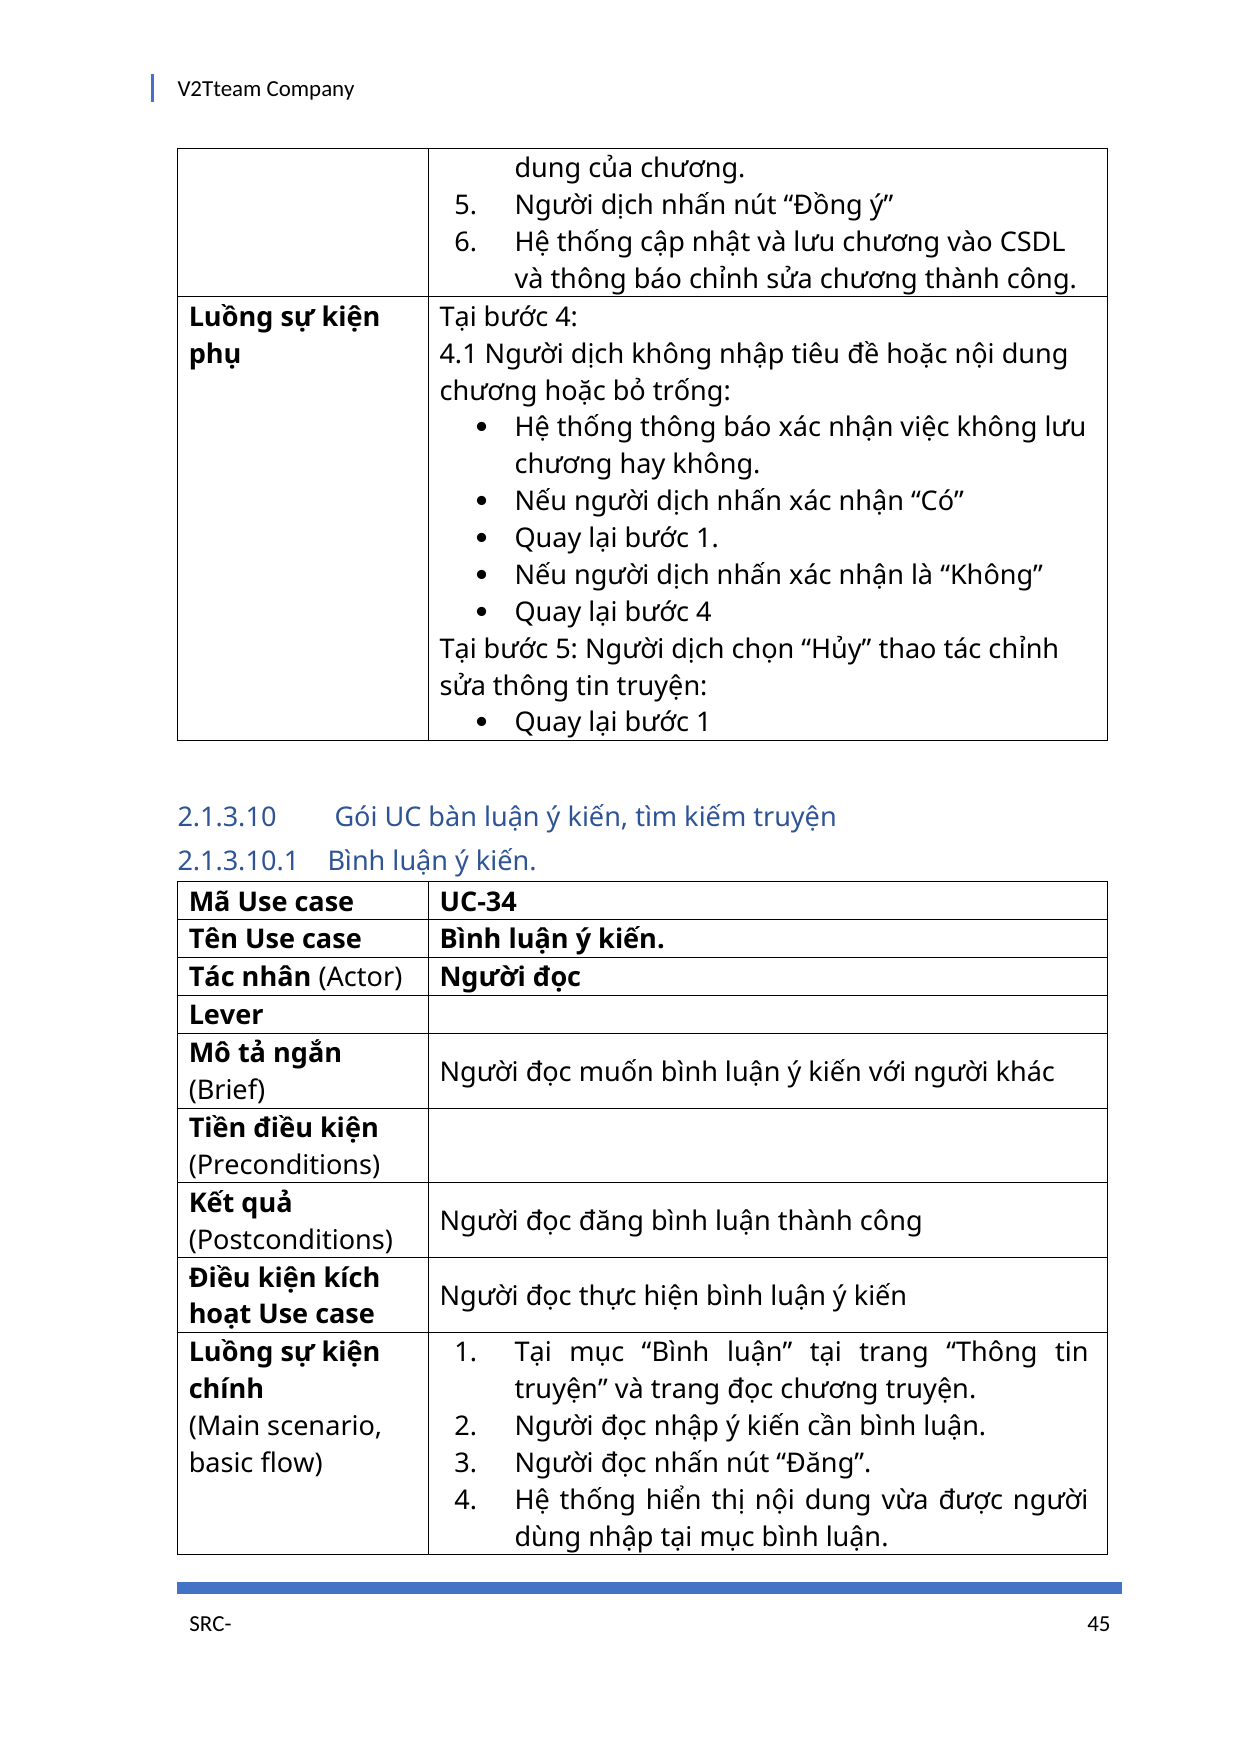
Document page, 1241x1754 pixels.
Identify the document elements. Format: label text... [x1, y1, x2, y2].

table_cell Tại bước 4: 4.1 Người dịch không nhập tiêu đề hoặc nội dung chương hoặc bỏ trống: Hệ thống thông báo xác nhận việc không lưu chương hay không. Nếu người dịch nhấn xác nhận “Có” Quay lại bước 1. Nếu người dịch nhấn xác nhận là “Không” Quay lại bước 4 Tại bước 5: Người dịch chọn “Hủy” thao tác chỉnh sửa thông tin truyện: Quay lại bước 1 [429, 297, 1107, 740]
table_cell Người đọc muốn bình luận ý kiến với người khác [429, 1034, 1107, 1107]
table_cell Luồng sự kiện phụ [178, 297, 428, 740]
table_cell Điều kiện kích hoạt Use case [178, 1258, 428, 1332]
table_cell Tác nhân (Actor) [178, 958, 428, 995]
table_cell Tại mục “Bình luận” tại trang “Thông tin truyện” và trang đọc chương truyện. Người đọc nhập ý kiến cần bình luận. Người đọc nhấn nút “Đăng”. Hệ thống hiển thị nội dung vừa được người dùng nhập tại mục bình luận. [429, 1333, 1107, 1554]
table_cell Người đọc đăng bình luận thành công [429, 1183, 1107, 1257]
table_cell Mô tả ngắn (Brief) [178, 1034, 428, 1107]
table_header UC-34 [429, 882, 1107, 919]
table_cell Bình luận ý kiến. [429, 920, 1107, 957]
table_header Mã Use case [178, 882, 428, 919]
table_cell Luồng sự kiện chính (Main scenario, basic flow) [178, 1333, 428, 1554]
table_cell Tên Use case [178, 920, 428, 957]
table_cell Người đọc [429, 958, 1107, 995]
table_cell Người đọc thực hiện bình luận ý kiến [429, 1258, 1107, 1332]
table_cell [429, 996, 1107, 1033]
subtitle Bình luận ý kiến. [177, 841, 1122, 878]
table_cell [178, 149, 428, 296]
table_cell Lever [178, 996, 428, 1033]
subtitle Gói UC bàn luận ý kiến, tìm kiếm truyện [177, 797, 1122, 834]
table_cell [429, 1109, 1107, 1182]
table_cell Tiền điều kiện (Preconditions) [178, 1109, 428, 1182]
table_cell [429, 149, 1107, 296]
table_cell Kết quả (Postconditions) [178, 1183, 428, 1257]
